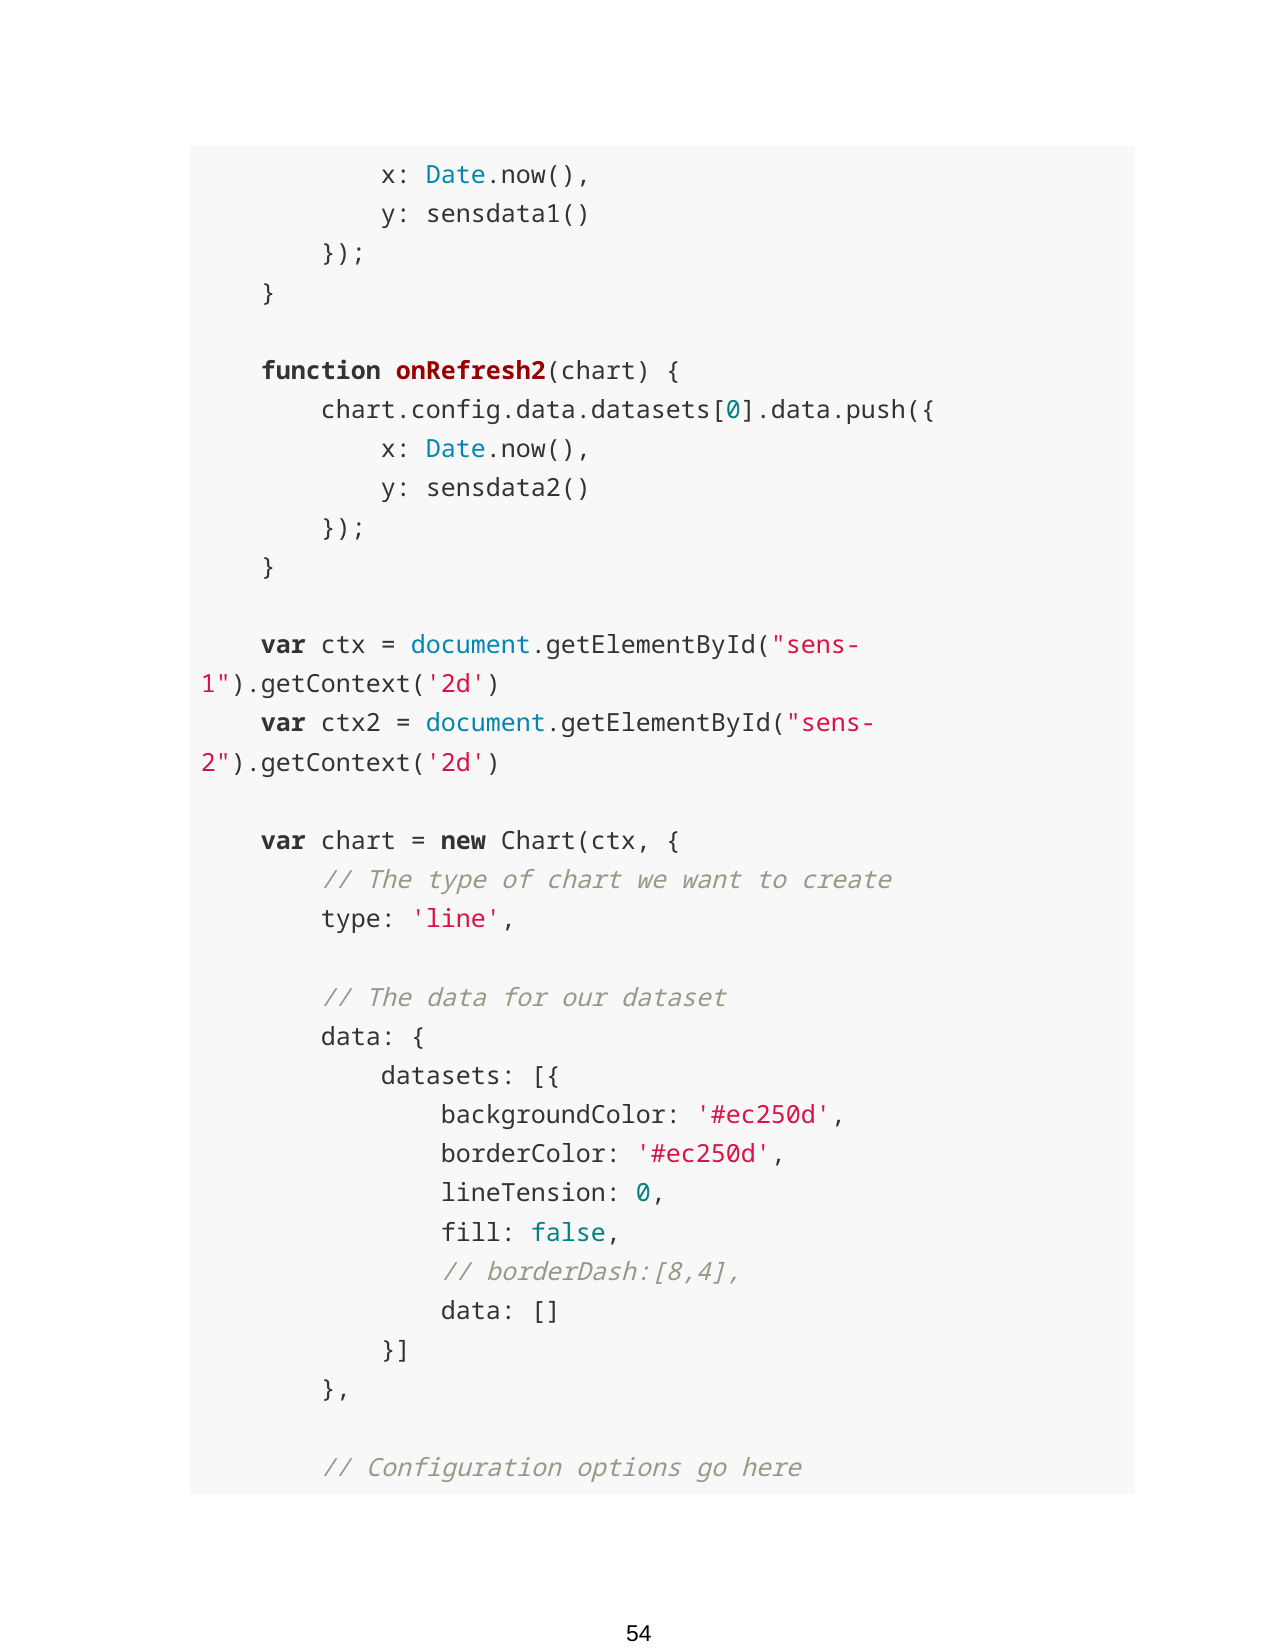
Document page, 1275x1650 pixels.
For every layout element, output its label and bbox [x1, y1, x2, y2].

table_header [190, 146, 1135, 1494]
